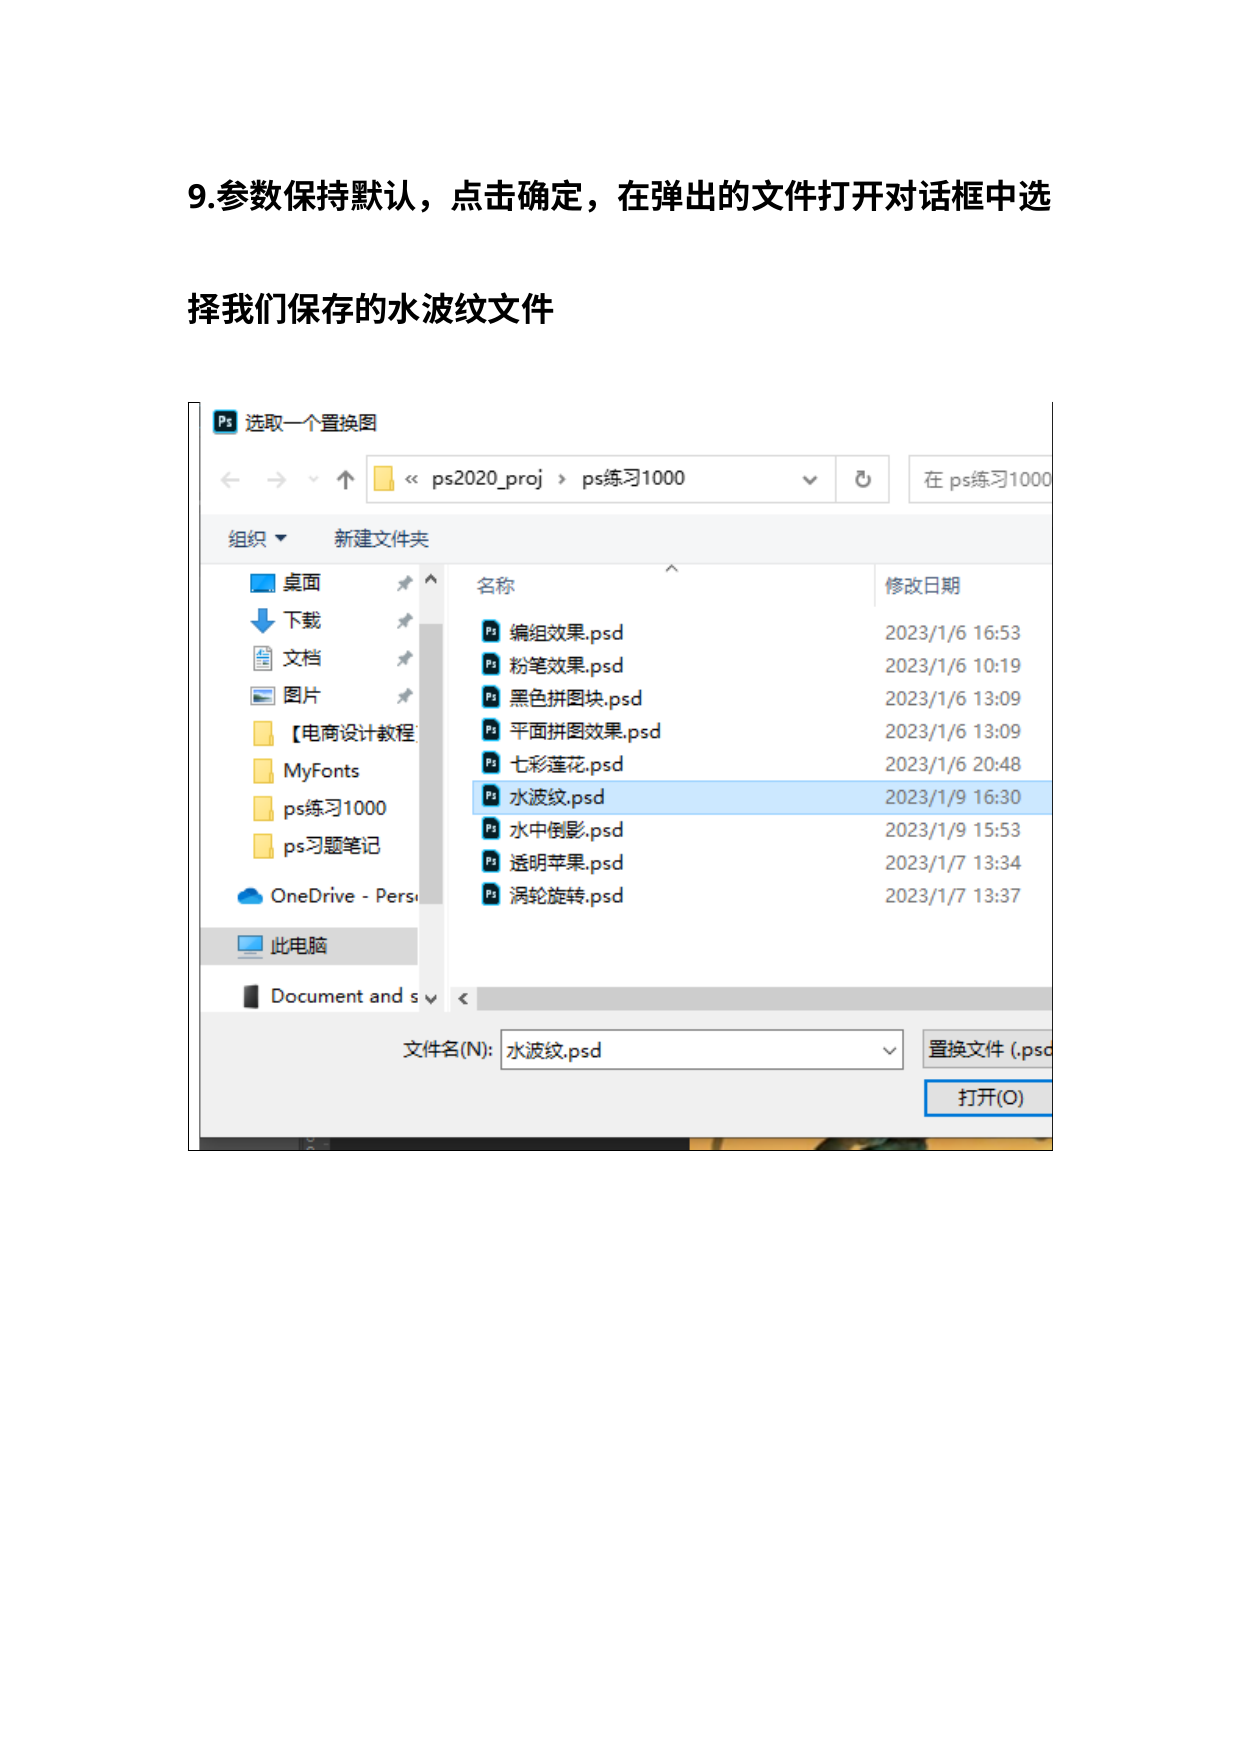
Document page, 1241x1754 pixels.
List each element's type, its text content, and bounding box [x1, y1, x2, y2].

picture [199, 402, 1053, 1150]
subtitle 9.参数保持默认，点击确定，在弹出的文件打开对话框中选择我们保存的水波纹文件 [187, 162, 1053, 339]
table_header [189, 403, 199, 1150]
